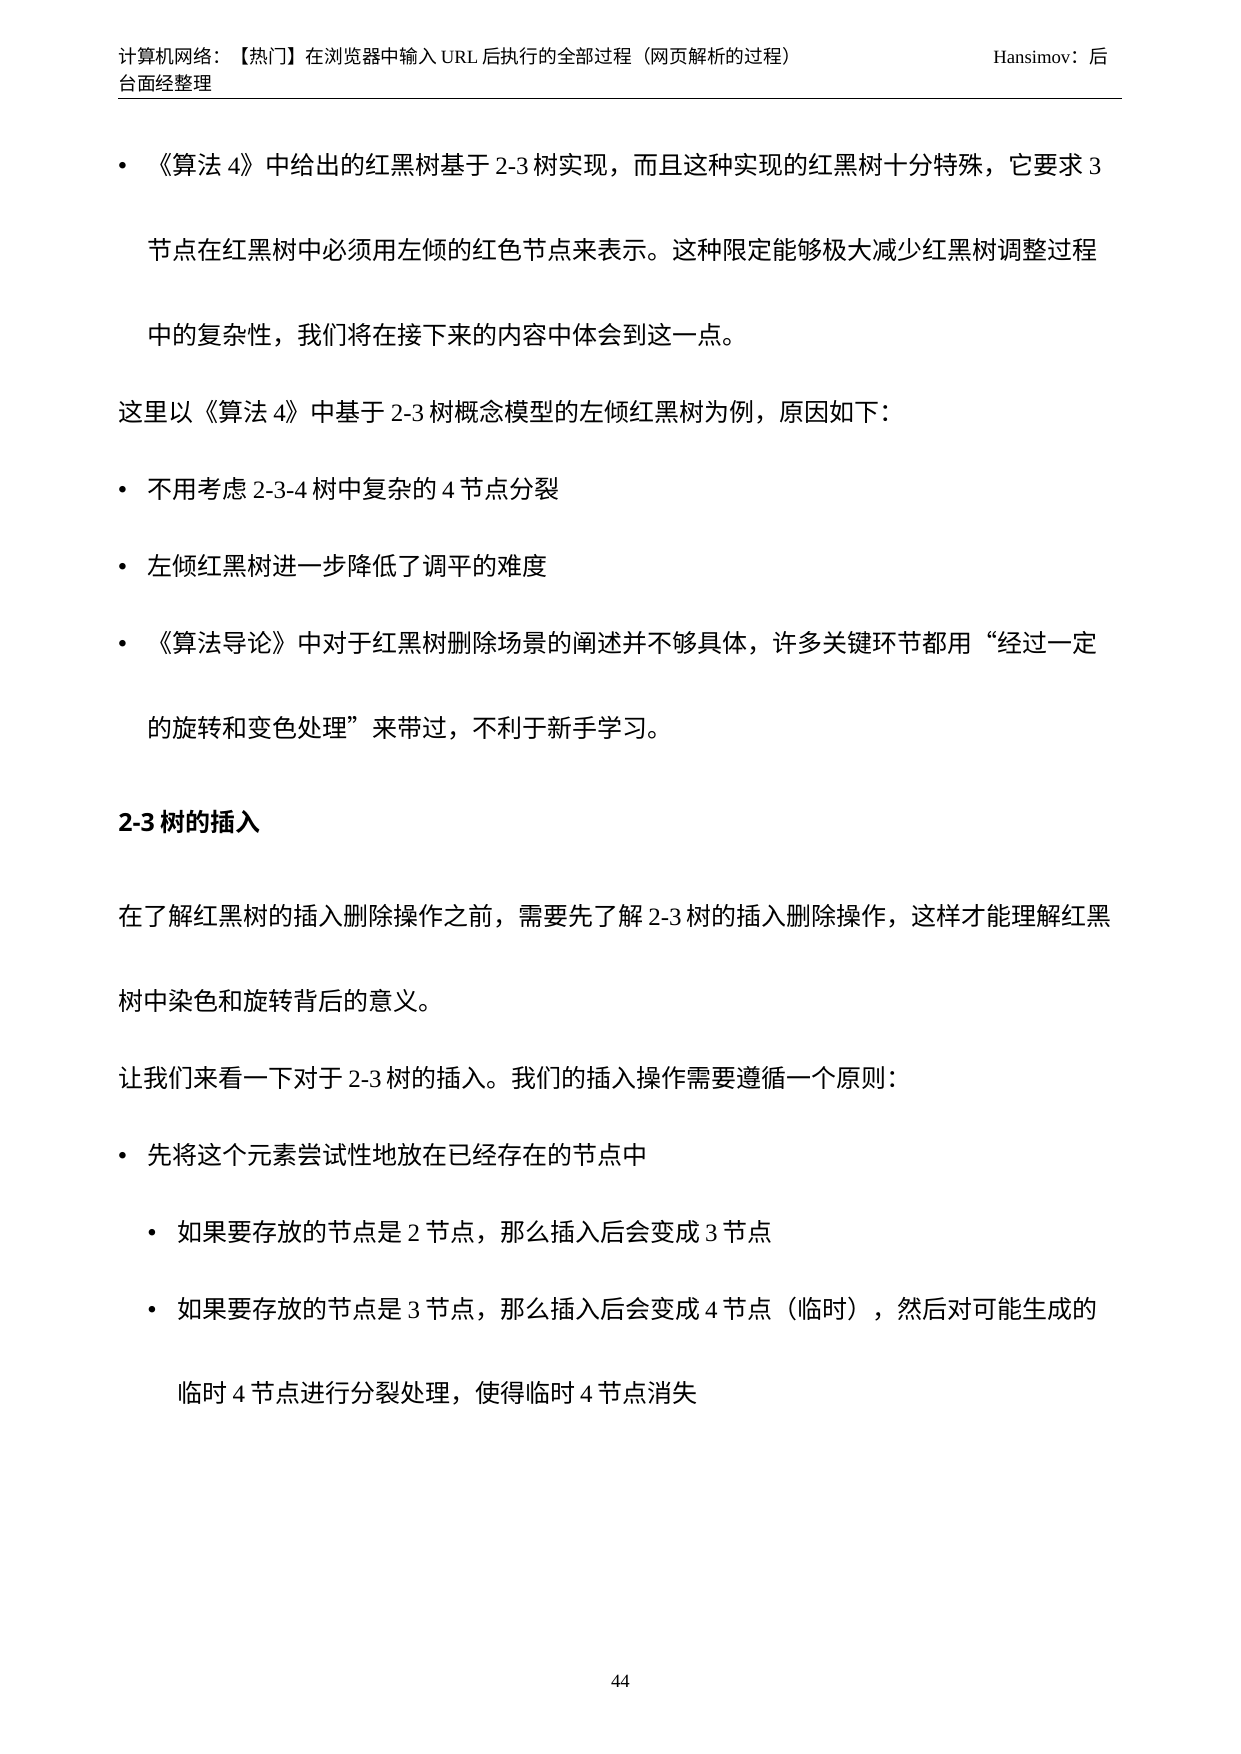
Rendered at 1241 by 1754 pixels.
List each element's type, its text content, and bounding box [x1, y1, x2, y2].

text 《算法4》中给出的红黑树基于2-3树实现，而且这种实现的红黑树十分特殊，它要求3节点在红黑树中必须用左倾的红色节点来表示。这种限定能够极大减少红黑树调整过程中的复杂性，我们将在接下来的内容中体会到这一点。 [118, 130, 1122, 368]
text 这里以《算法4》中基于2-3树概念模型的左倾红黑树为例，原因如下： [118, 377, 1122, 444]
text 如果要存放的节点是3节点，那么插入后会变成4节点（临时），然后对可能生成的临时4节点进行分裂处理，使得临时4节点消失 [148, 1273, 1122, 1426]
text 《算法导论》中对于红黑树删除场景的阐述并不够具体，许多关键环节都用“经过一定的旋转和变色处理”来带过，不利于新手学习。 [118, 608, 1122, 760]
text 在了解红黑树的插入删除操作之前，需要先了解2-3树的插入删除操作，这样才能理解红黑树中染色和旋转背后的意义。 [118, 880, 1122, 1033]
text 左倾红黑树进一步降低了调平的难度 [118, 531, 1122, 598]
text 不用考虑2-3-4树中复杂的4节点分裂 [118, 454, 1122, 522]
text 让我们来看一下对于2-3树的插入。我们的插入操作需要遵循一个原则： [118, 1042, 1122, 1110]
text 先将这个元素尝试性地放在已经存在的节点中 [118, 1119, 1122, 1187]
text 如果要存放的节点是2节点，那么插入后会变成3节点 [148, 1196, 1122, 1264]
subtitle 2-3树的插入 [118, 786, 1097, 854]
